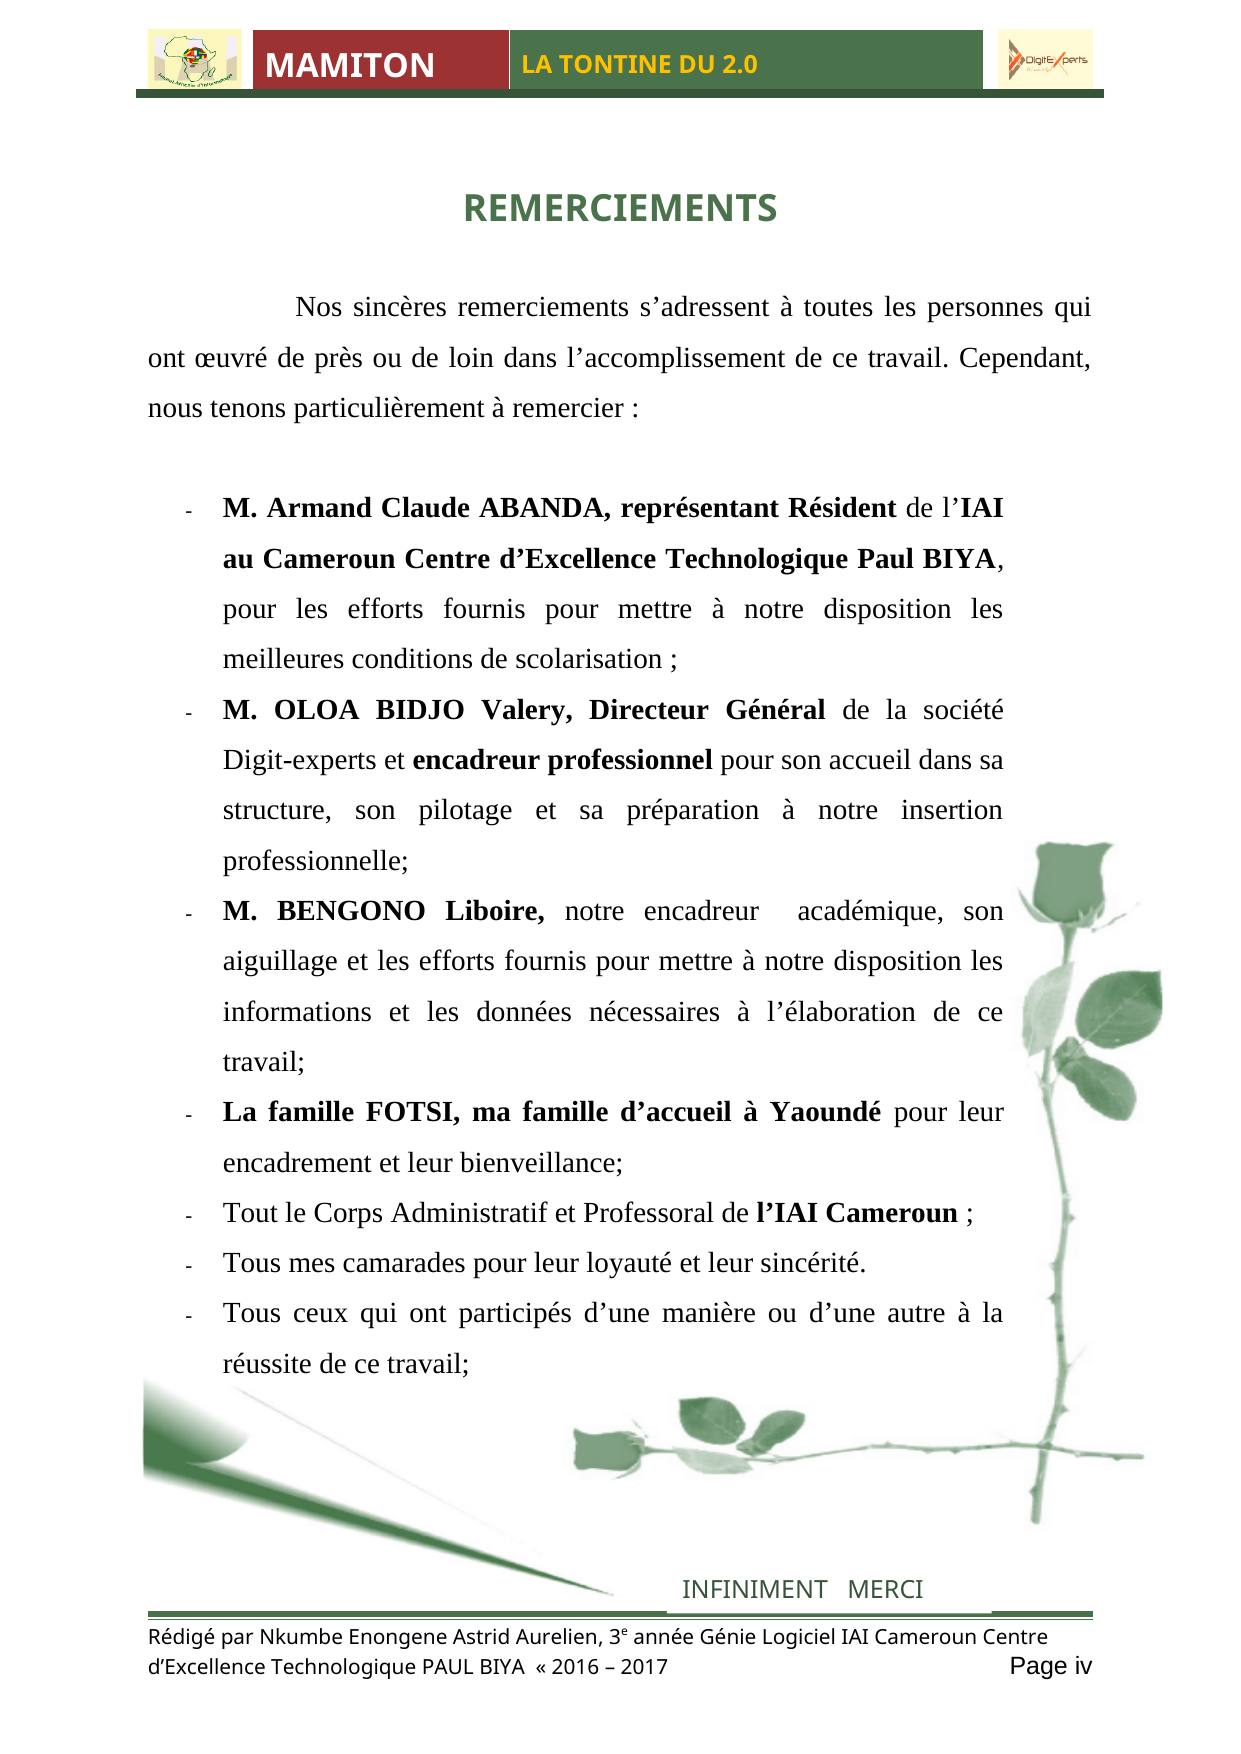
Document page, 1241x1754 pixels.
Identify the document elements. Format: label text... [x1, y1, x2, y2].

list M. OLOA BIDJO Valery, Directeur Général de la société Digit-experts et encadreur professionnel pour son accueil dans sa structure, son pilotage et sa préparation à notre insertion professionnelle; [185, 692, 1004, 876]
picture [147, 29, 242, 89]
list M. Armand Claude ABANDA, représentant Résident de l’IAI au Cameroun Centre d’Excellence Technologique Paul BIYA, pour les efforts fournis pour mettre à notre disposition les meilleures conditions de scolarisation ; [185, 491, 1004, 675]
list Tous mes camarades pour leur loyauté et leur sincérité. [185, 1245, 1004, 1279]
list M. BENGONO Liboire, notre encadreur académique, son aiguillage et les efforts fournis pour mettre à notre disposition les informations et les données nécessaires à l’élaboration de ce travail; [185, 893, 1004, 1078]
picture [998, 29, 1093, 89]
list La famille FOTSI, ma famille d’accueil à Yaoundé pour leur encadrement et leur bienveillance; [185, 1094, 1004, 1178]
list Tout le Corps Administratif et Professoral de l’IAI Cameroun ; [185, 1195, 1004, 1228]
subtitle REMERCIEMENTS [148, 181, 1093, 232]
list Tous ceux qui ont participés d’une manière ou d’une autre à la réussite de ce travail; [185, 1296, 1004, 1379]
list Nos sincères remerciements s’adressent à toutes les personnes qui ont œuvré de près ou de loin dans l’accomplissement de ce travail. Cependant, nous tenons particulièrement à remercier : [148, 289, 1093, 423]
